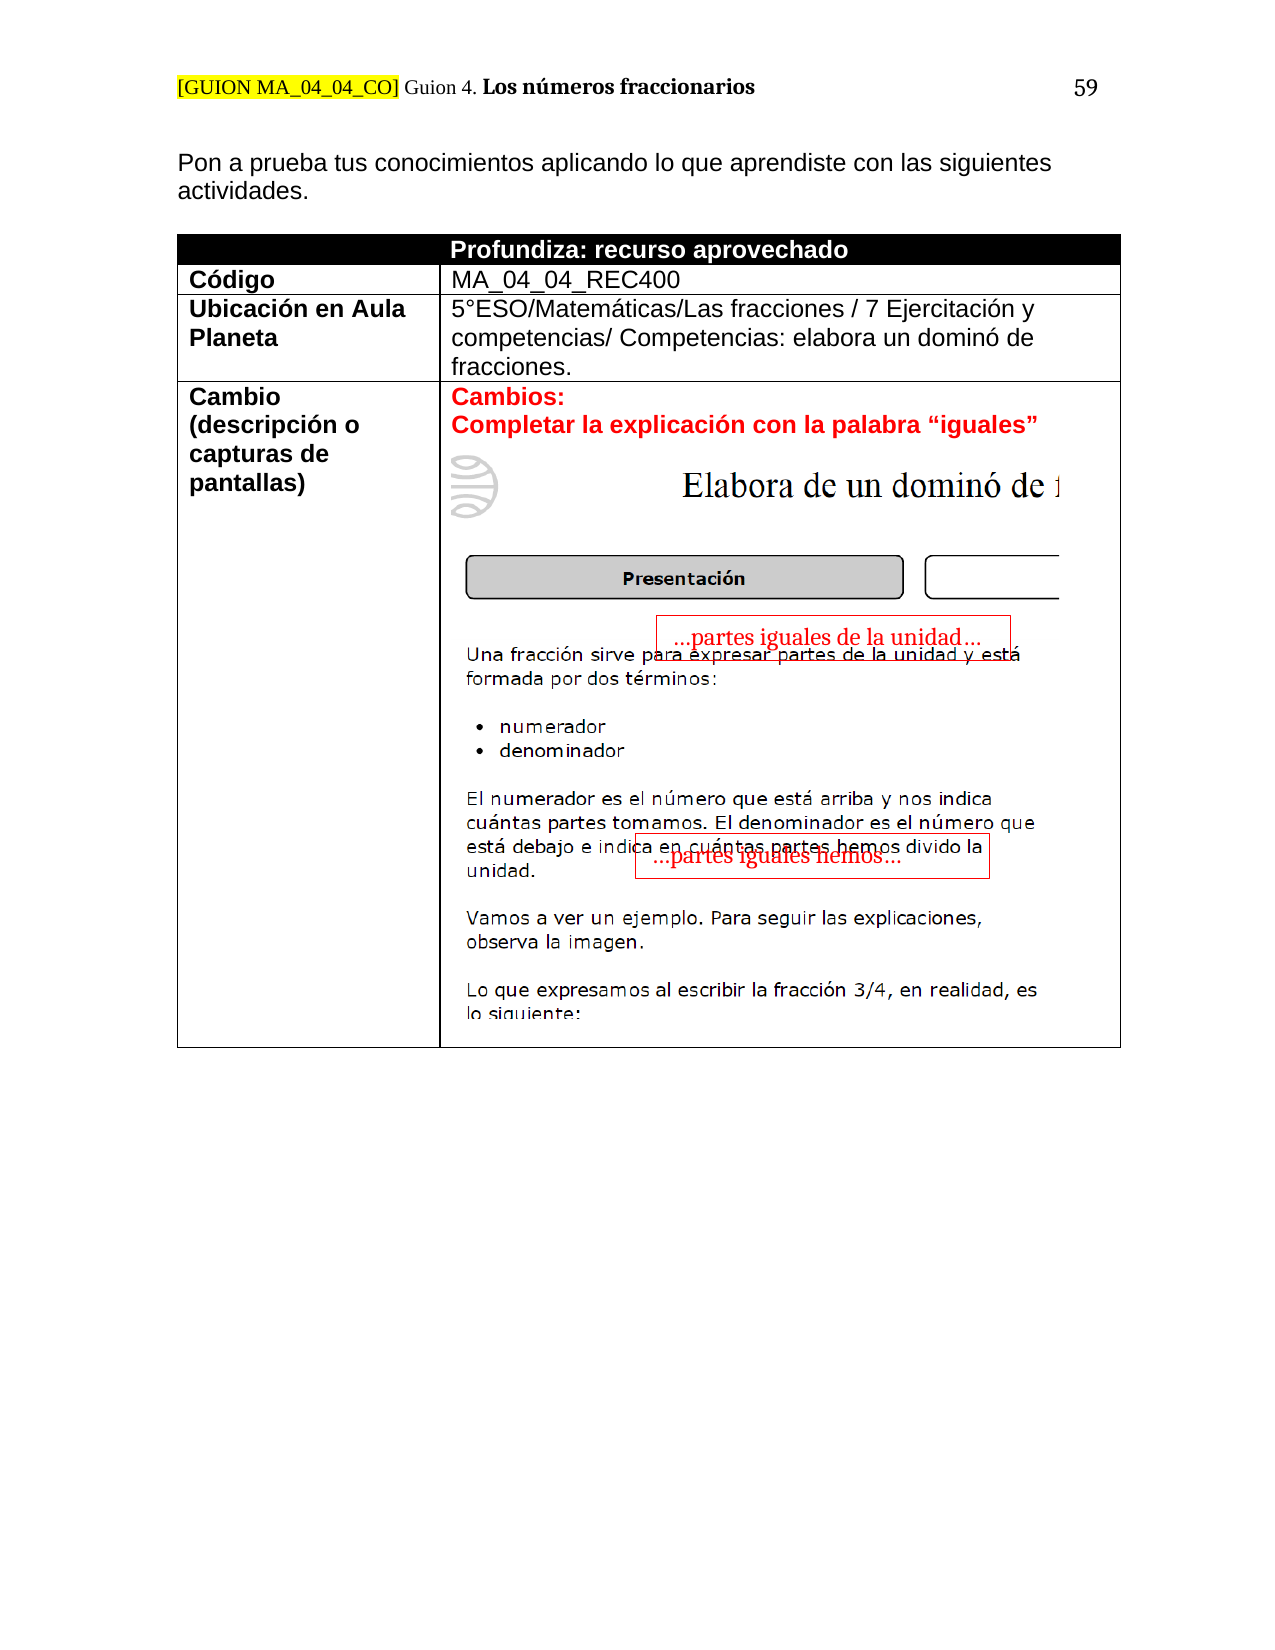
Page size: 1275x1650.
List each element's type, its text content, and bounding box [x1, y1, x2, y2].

table_cell Cambios: Completar la explicación con la palabra “iguales” [441, 382, 1120, 1047]
text Pon a prueba tus conocimientos aplicando lo que aprendiste con las siguientes actividades. [177, 148, 1098, 205]
picture [451, 439, 1060, 1019]
table_cell Código [178, 265, 439, 293]
table_header Profundiza: recurso aprovechado [178, 235, 1120, 264]
table_cell Cambio (descripción o capturas de pantallas) [178, 382, 439, 1047]
table_cell MA_04_04_REC400 [441, 265, 1120, 293]
table_cell 5°ESO/Matemáticas/Las fracciones / 7 Ejercitación y competencias/ Competencias: elabora un dominó de fracciones. [441, 295, 1120, 381]
table_cell Ubicación en Aula Planeta [178, 295, 439, 381]
